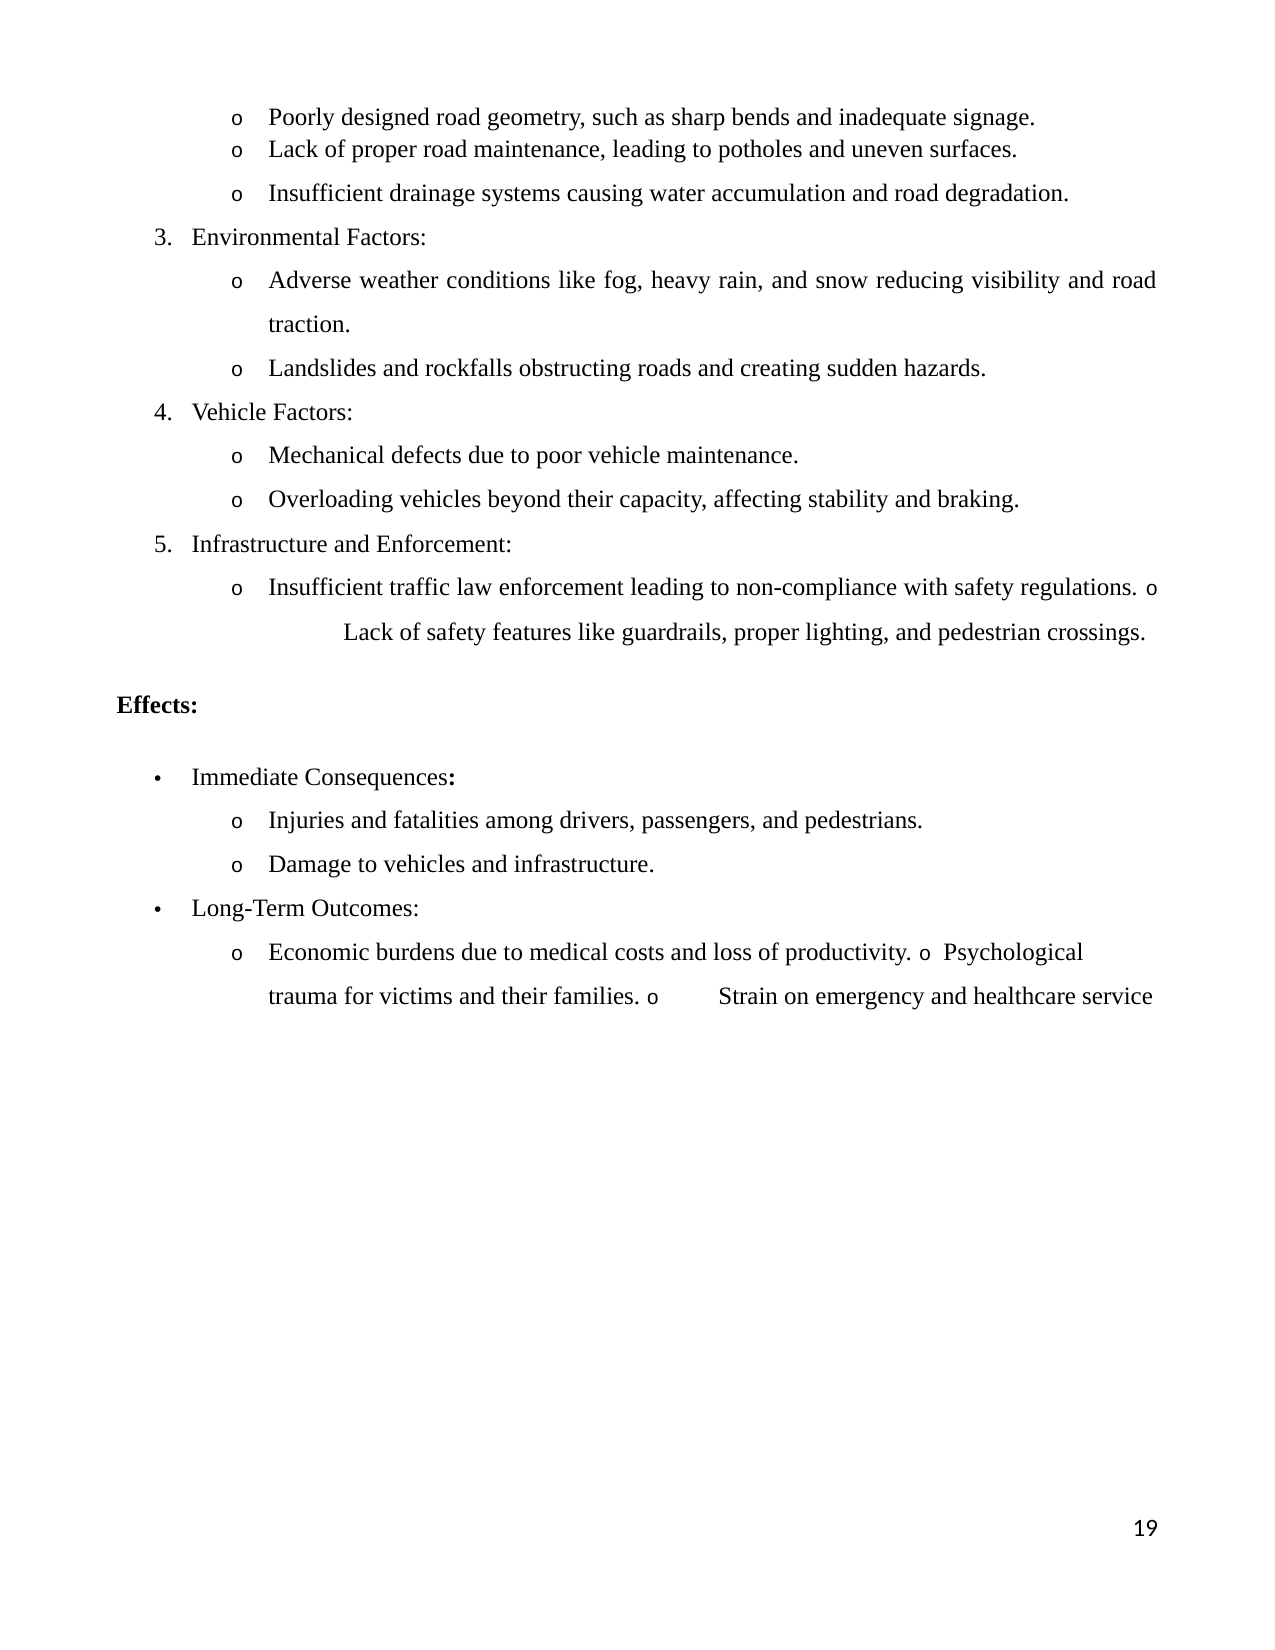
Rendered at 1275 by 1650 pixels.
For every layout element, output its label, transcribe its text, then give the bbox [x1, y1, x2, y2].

list Landslides and rockfalls obstructing roads and creating sudden hazards. [231, 353, 1158, 382]
list Long-Term Outcomes: [154, 893, 1158, 922]
list Environmental Factors: [154, 222, 1158, 251]
list Poorly designed road geometry, such as sharp bends and inadequate signage. [231, 102, 1158, 132]
list Overloading vehicles beyond their capacity, affecting stability and braking. [231, 484, 1158, 514]
list Lack of proper road maintenance, leading to potholes and uneven surfaces. [231, 134, 1158, 163]
list Mechanical defects due to poor vehicle maintenance. [231, 440, 1158, 470]
list Insufficient drainage systems causing water accumulation and road degradation. [231, 178, 1158, 208]
list Insufficient traffic law enforcement leading to non-compliance with safety regulations. o Lack of safety features like guardrails, proper lighting, and pedestrian crossings. [231, 572, 1158, 646]
list Injuries and fatalities among drivers, passengers, and pedestrians. [231, 805, 1158, 834]
text Effects: [116, 691, 1164, 719]
list Vehicle Factors: [154, 397, 1158, 426]
list Economic burdens due to medical costs and loss of productivity. o Psychological trauma for victims and their families. o Strain on emergency and healthcare service [231, 937, 1158, 1011]
list Adverse weather conditions like fog, heavy rain, and snow reducing visibility and road traction. [231, 265, 1158, 338]
list Immediate Consequences: [154, 762, 1158, 791]
list Damage to vehicles and infrastructure. [231, 849, 1158, 879]
list Infrastructure and Enforcement: [154, 529, 1158, 557]
